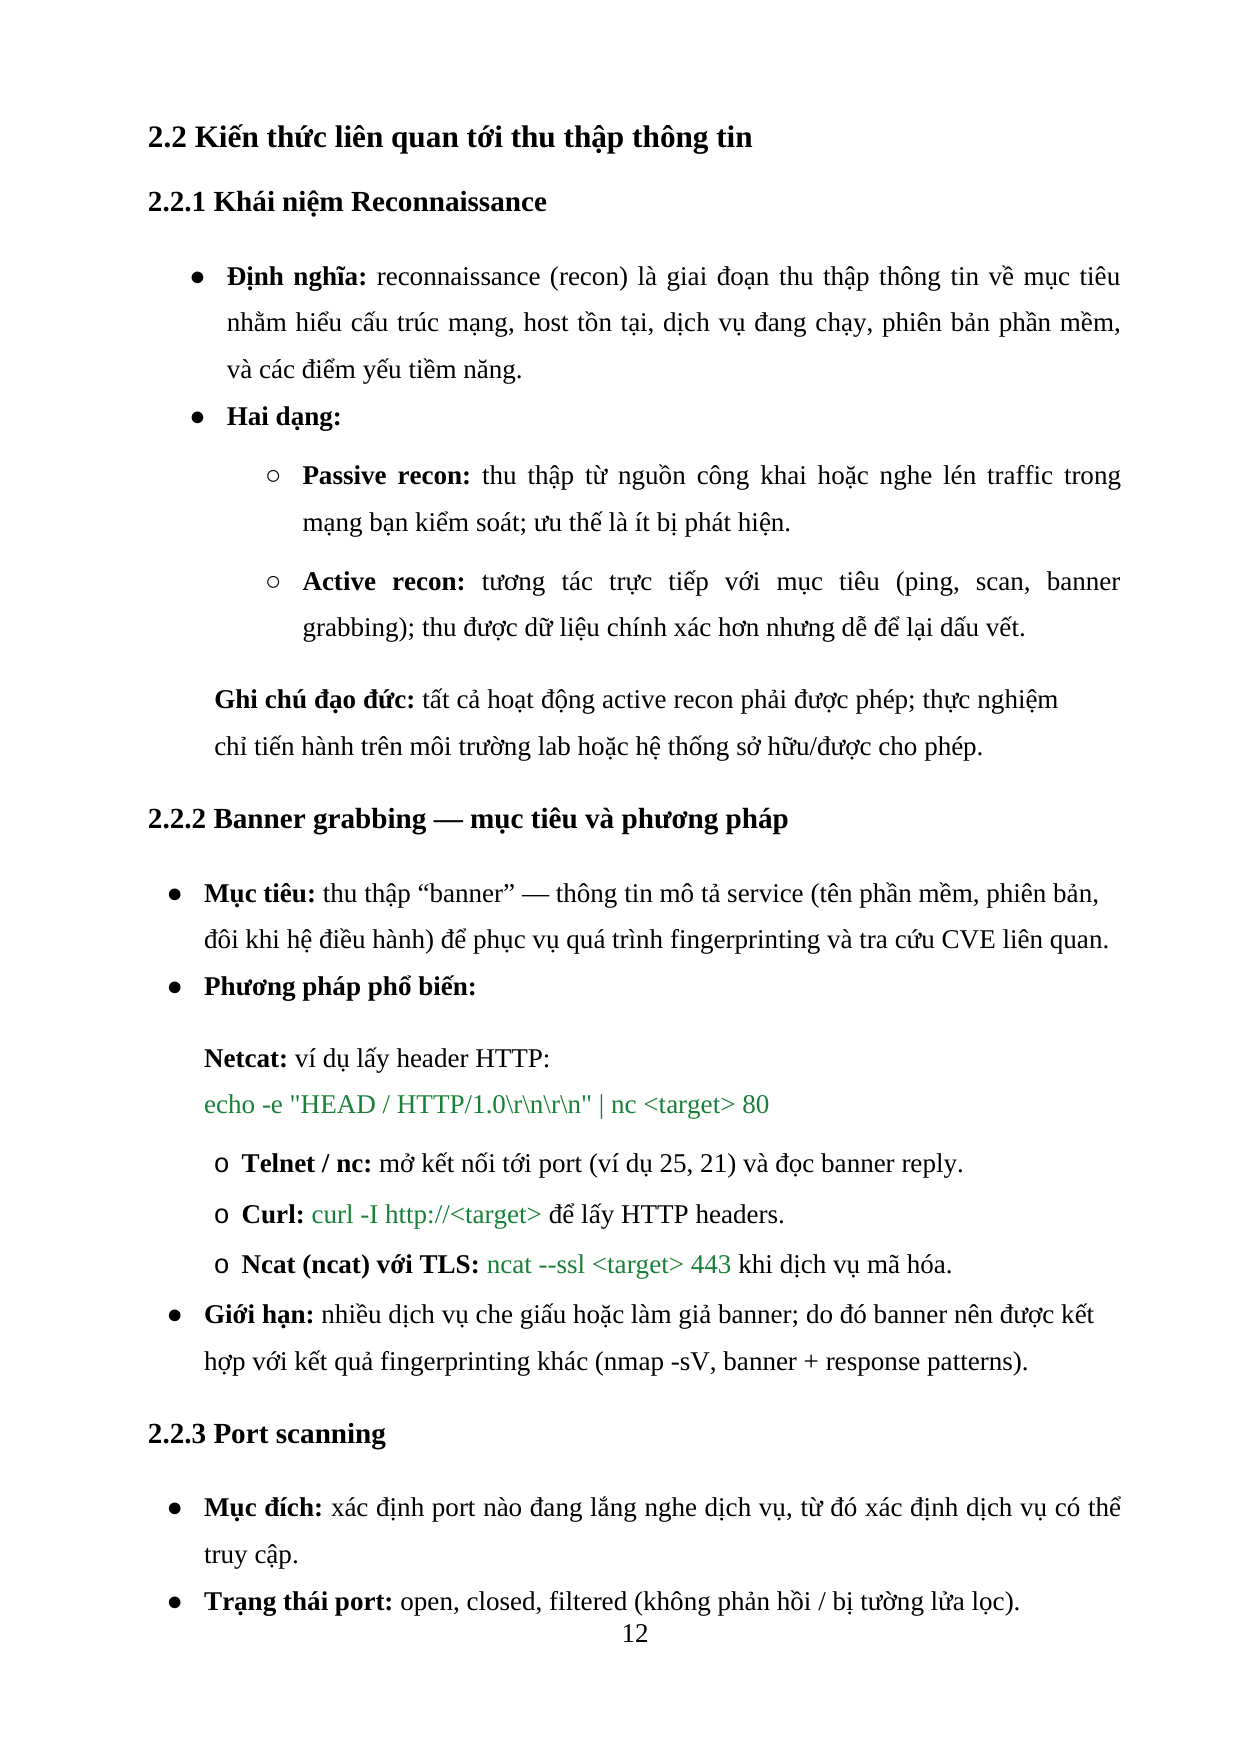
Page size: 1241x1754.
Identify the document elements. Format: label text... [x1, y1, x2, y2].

subtitle 2.2 Kiến thức liên quan tới thu thập thông tin [148, 118, 1122, 154]
text Ghi chú đạo đức: tất cả hoạt động active recon phải được phép; thực nghiệm chỉ tiến hành trên môi trường lab hoặc hệ thống sở hữu/được cho phép. [214, 683, 1059, 761]
text Netcat: ví dụ lấy header HTTP: echo -e "HEAD / HTTP/1.0\r\n\r\n" | nc <target> 80 [204, 1042, 1122, 1119]
subtitle 2.2.2 Banner grabbing — mục tiêu và phương pháp [148, 801, 1122, 835]
list Passive recon: thu thập từ nguồn công khai hoặc nghe lén traffic trong mạng bạn kiểm soát; ưu thế là ít bị phát hiện. [265, 459, 1122, 537]
list Mục tiêu: thu thập “banner” — thông tin mô tả service (tên phần mềm, phiên bản, đôi khi hệ điều hành) để phục vụ quá trình fingerprinting và tra cứu CVE liên quan. [166, 877, 1122, 954]
list Định nghĩa: reconnaissance (recon) là giai đoạn thu thập thông tin về mục tiêu nhằm hiểu cấu trúc mạng, host tồn tại, dịch vụ đang chạy, phiên bản phần mềm, và các điểm yếu tiềm năng. [189, 260, 1122, 384]
list Telnet / nc: mở kết nối tới port (ví dụ 25, 21) và đọc banner reply. [213, 1148, 1122, 1181]
list Curl: curl -I http://<target> để lấy HTTP headers. [213, 1198, 1122, 1231]
list Phương pháp phổ biến: [166, 970, 1122, 1001]
list Ncat (ncat) với TLS: ncat --ssl <target> 443 khi dịch vụ mã hóa. [213, 1248, 1122, 1281]
subtitle 2.2.1 Khái niệm Reconnaissance [148, 184, 1122, 218]
list Giới hạn: nhiều dịch vụ che giấu hoặc làm giả banner; do đó banner nên được kết hợp với kết quả fingerprinting khác (nmap -sV, banner + response patterns). [166, 1298, 1122, 1376]
list Hai dạng: [189, 400, 1122, 431]
list Trạng thái port: open, closed, filtered (không phản hồi / bị tường lửa lọc). [166, 1585, 1122, 1616]
subtitle 2.2.3 Port scanning [148, 1416, 1122, 1450]
list Mục đích: xác định port nào đang lắng nghe dịch vụ, từ đó xác định dịch vụ có thể truy cập. [166, 1492, 1122, 1569]
list Active recon: tương tác trực tiếp với mục tiêu (ping, scan, banner grabbing); thu được dữ liệu chính xác hơn nhưng dễ để lại dấu vết. [265, 565, 1122, 643]
